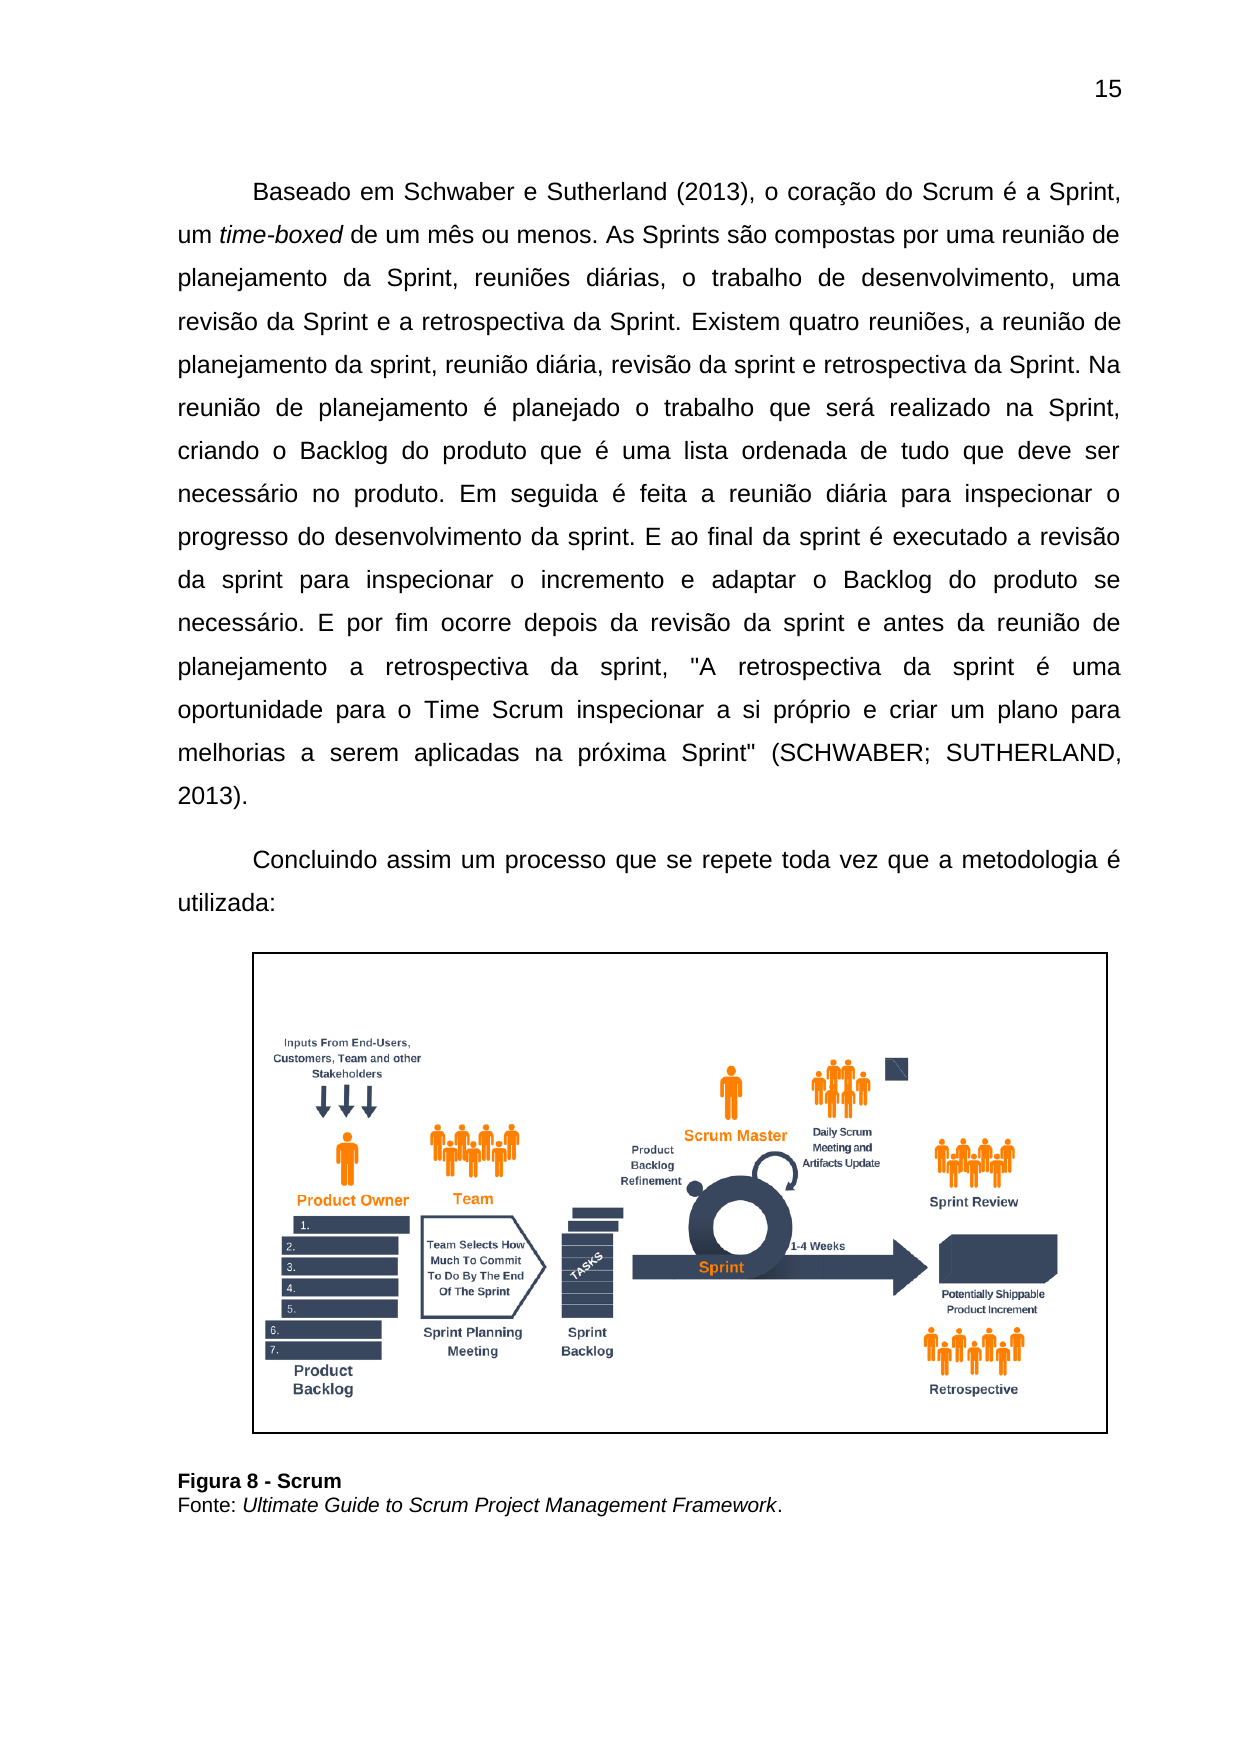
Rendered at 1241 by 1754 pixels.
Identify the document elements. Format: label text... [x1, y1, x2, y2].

text Fonte: Ultimate Guide to Scrum Project Management Framework. [177, 1493, 1122, 1517]
text Concluindo assim um processo que se repete toda vez que a metodologia é utilizada: [177, 845, 1122, 917]
picture [254, 954, 1106, 1432]
text Baseado em Schwaber e Sutherland (2013), o coração do Scrum é a Sprint, um time-boxed de um mês ou menos. As Sprints são compostas por uma reunião de planejamento da Sprint, reuniões diárias, o trabalho de desenvolvimento, uma revisão da Sprint e a retrospectiva da Sprint. Existem quatro reuniões, a reunião de planejamento da sprint, reunião diária, revisão da sprint e retrospectiva da Sprint. Na reunião de planejamento é planejado o trabalho que será realizado na Sprint, criando o Backlog do produto que é uma lista ordenada de tudo que deve ser necessário no produto. Em seguida é feita a reunião diária para inspecionar o progresso do desenvolvimento da sprint. E ao final da sprint é executado a revisão da sprint para inspecionar o incremento e adaptar o Backlog do produto se necessário. E por fim ocorre depois da revisão da sprint e antes da reunião de planejamento a retrospectiva da sprint, "A retrospectiva da sprint é uma oportunidade para o Time Scrum inspecionar a si próprio e criar um plano para melhorias a serem aplicadas na próxima Sprint" (SCHWABER; SUTHERLAND, 2013). [177, 177, 1122, 810]
